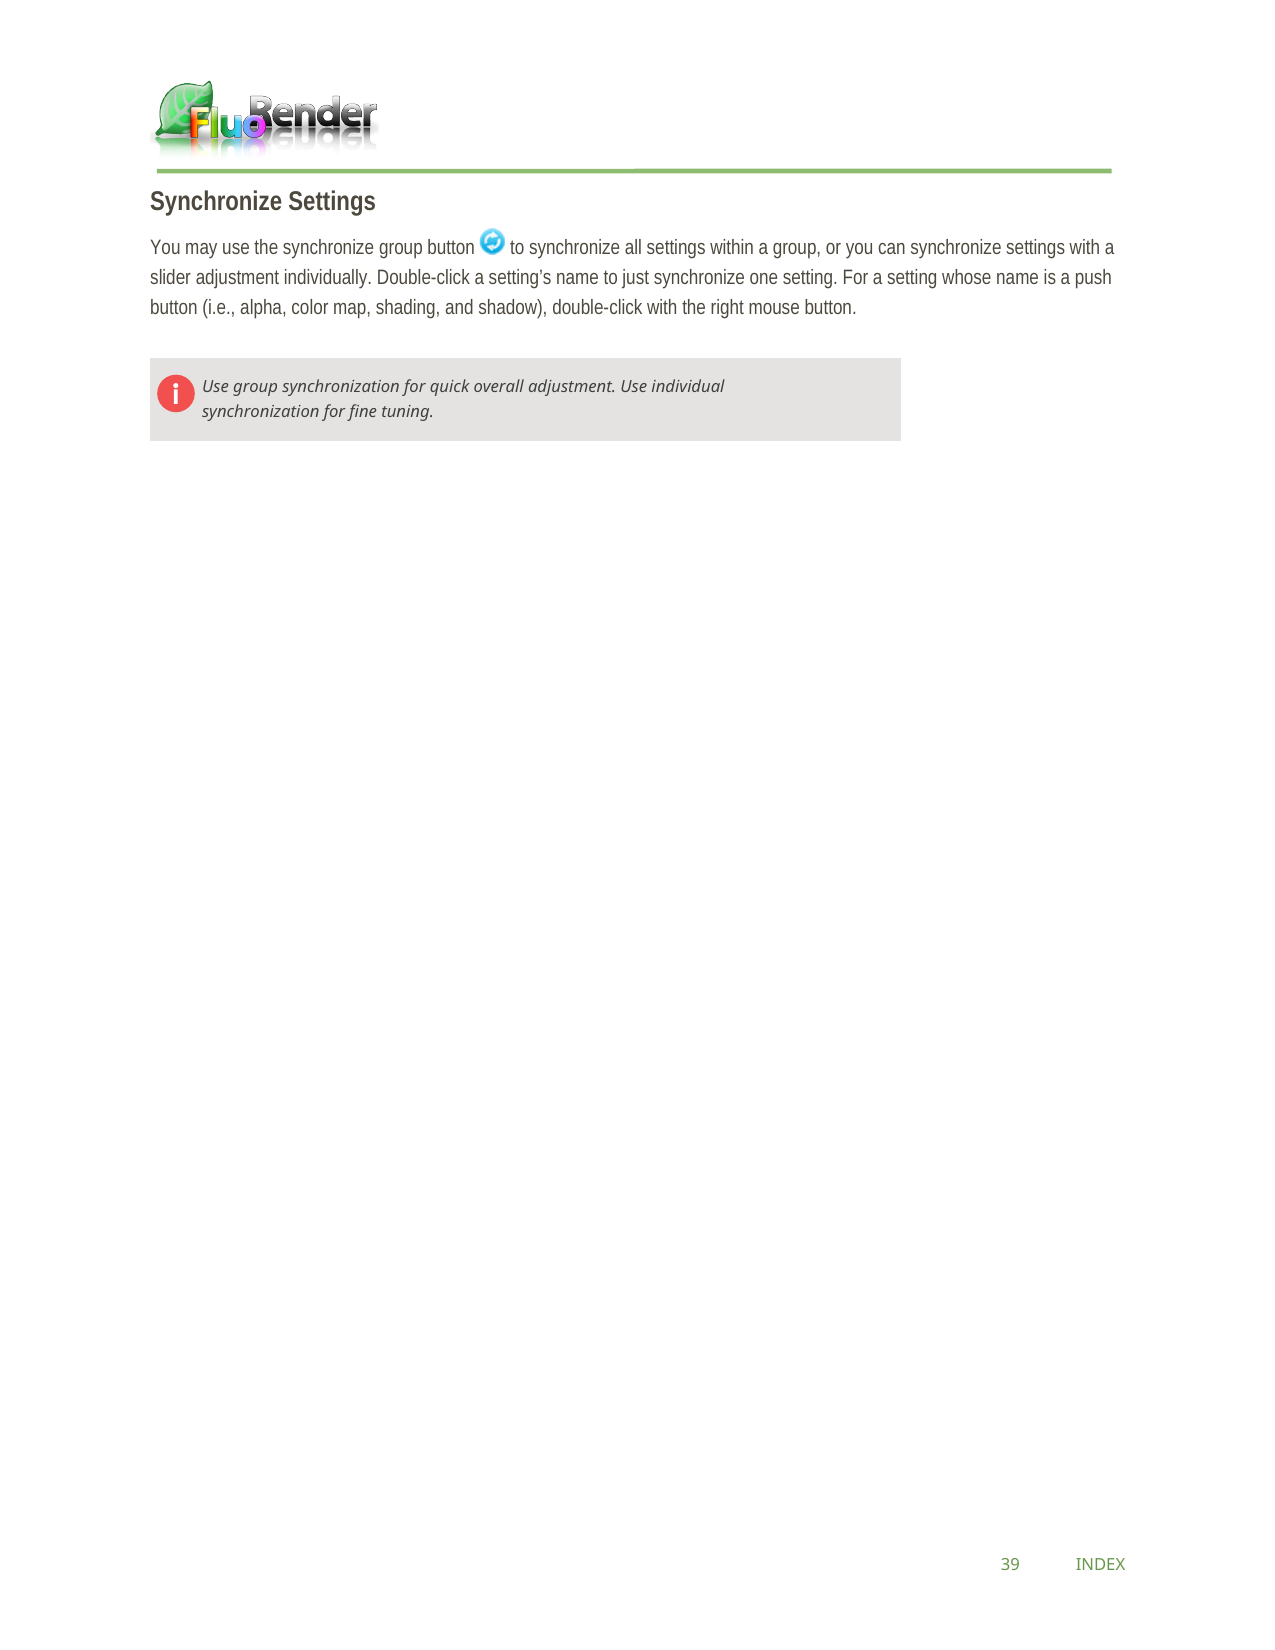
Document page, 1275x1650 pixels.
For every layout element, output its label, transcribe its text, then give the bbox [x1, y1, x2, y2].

table_header [150, 358, 202, 441]
table_header Use group synchronization for quick overall adjustment. Use individual synchronization for fine tuning. [202, 358, 901, 441]
text You may use the synchronize group button to synchronize all settings within a group, or you can synchronize settings with a slider adjustment individually. Double-click a setting’s name to just synchronize one setting. For a setting whose name is a push button (i.e., alpha, color map, shading, and shadow), double-click with the right mouse button. [150, 229, 1125, 319]
picture [150, 75, 379, 162]
picture [479, 228, 505, 255]
subtitle Synchronize Settings [150, 185, 1125, 216]
